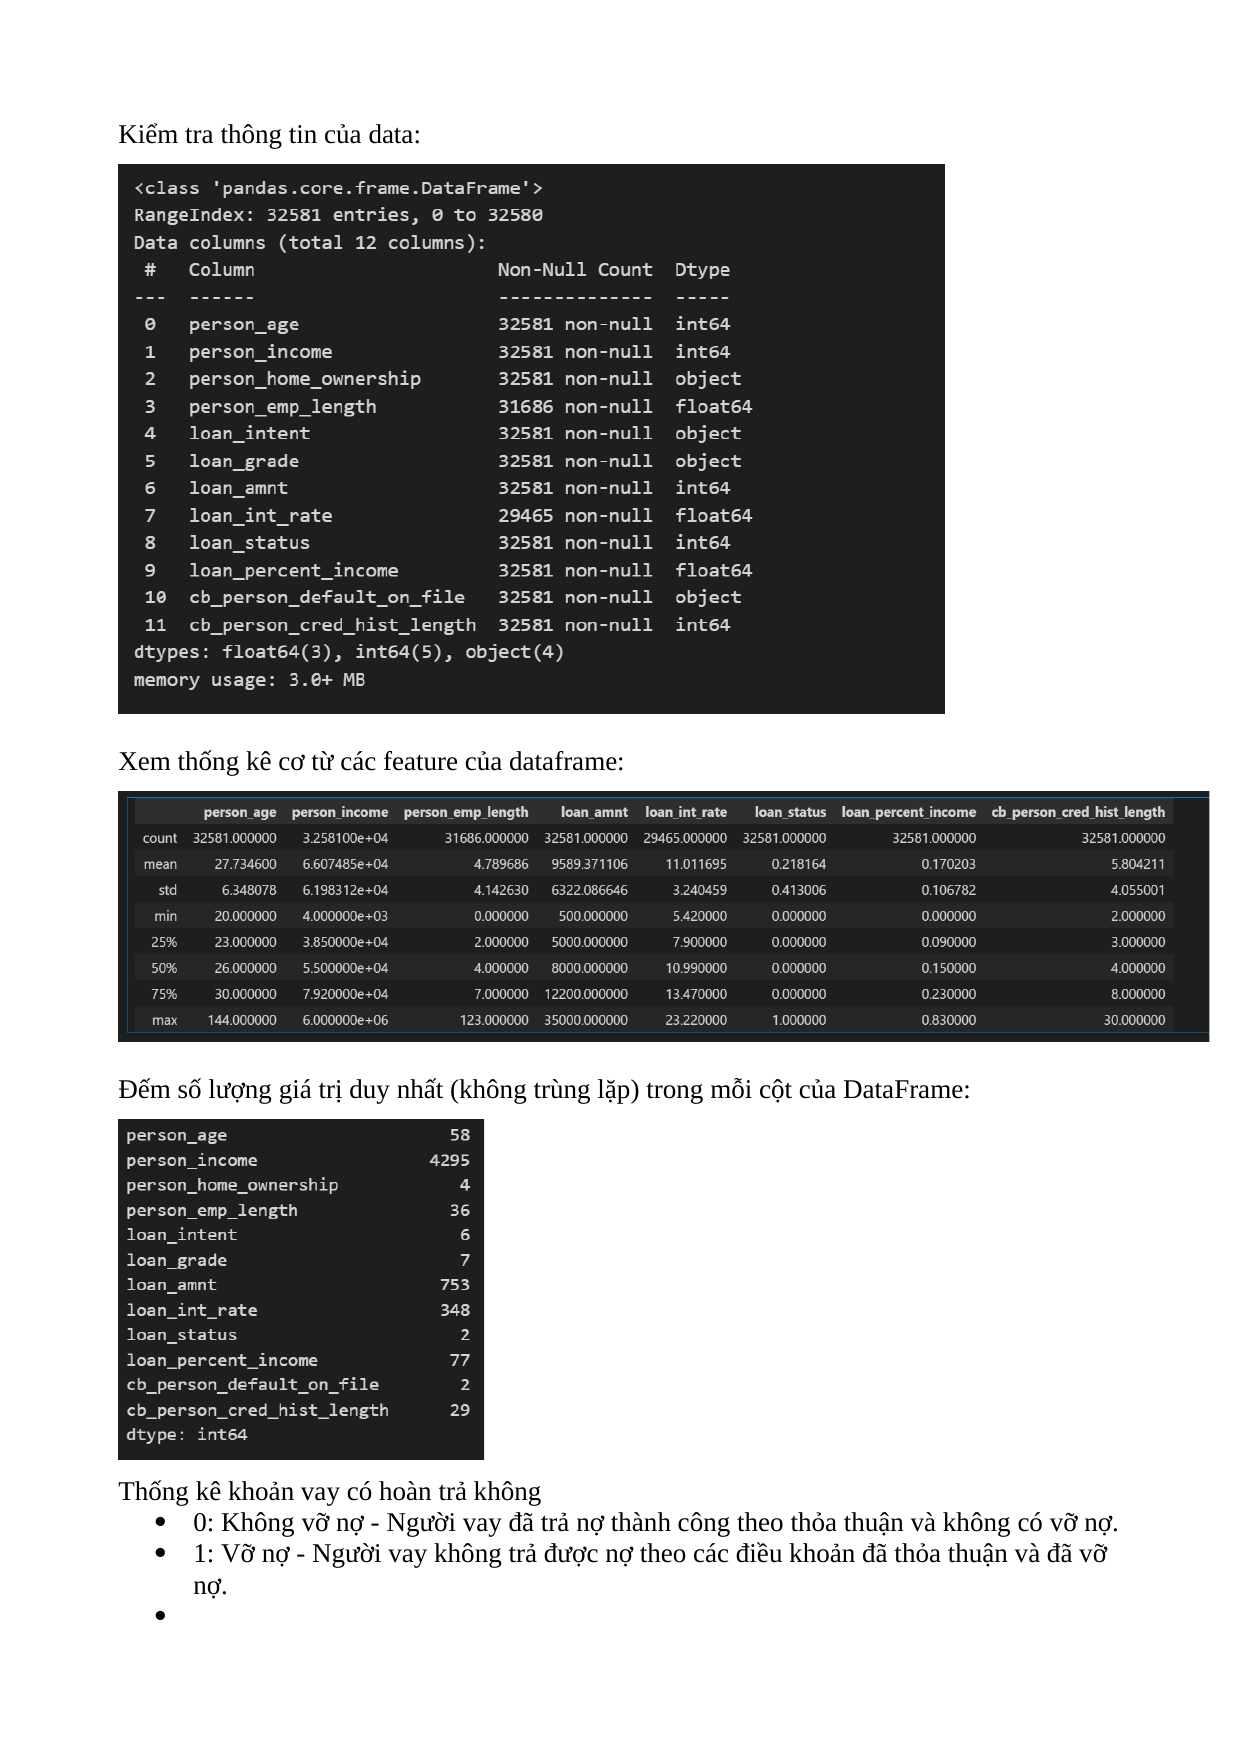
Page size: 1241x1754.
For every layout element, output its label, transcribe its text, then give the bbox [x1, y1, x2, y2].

list 1: Vỡ nợ - Người vay không trả được nợ theo các điều khoản đã thỏa thuận và đã vỡ nợ. [156, 1537, 1122, 1600]
text Xem thống kê cơ từ các feature của dataframe: [118, 745, 1122, 776]
picture [118, 1119, 485, 1460]
picture [118, 164, 945, 714]
text Thống kê khoản vay có hoàn trả không [118, 1475, 1122, 1506]
text Đếm số lượng giá trị duy nhất (không trùng lặp) trong mỗi cột của DataFrame: [118, 1073, 1122, 1104]
text Kiểm tra thông tin của data: [118, 118, 1122, 149]
picture [118, 791, 1210, 1042]
list 0: Không vỡ nợ - Người vay đã trả nợ thành công theo thỏa thuận và không có vỡ nợ. [156, 1506, 1122, 1537]
